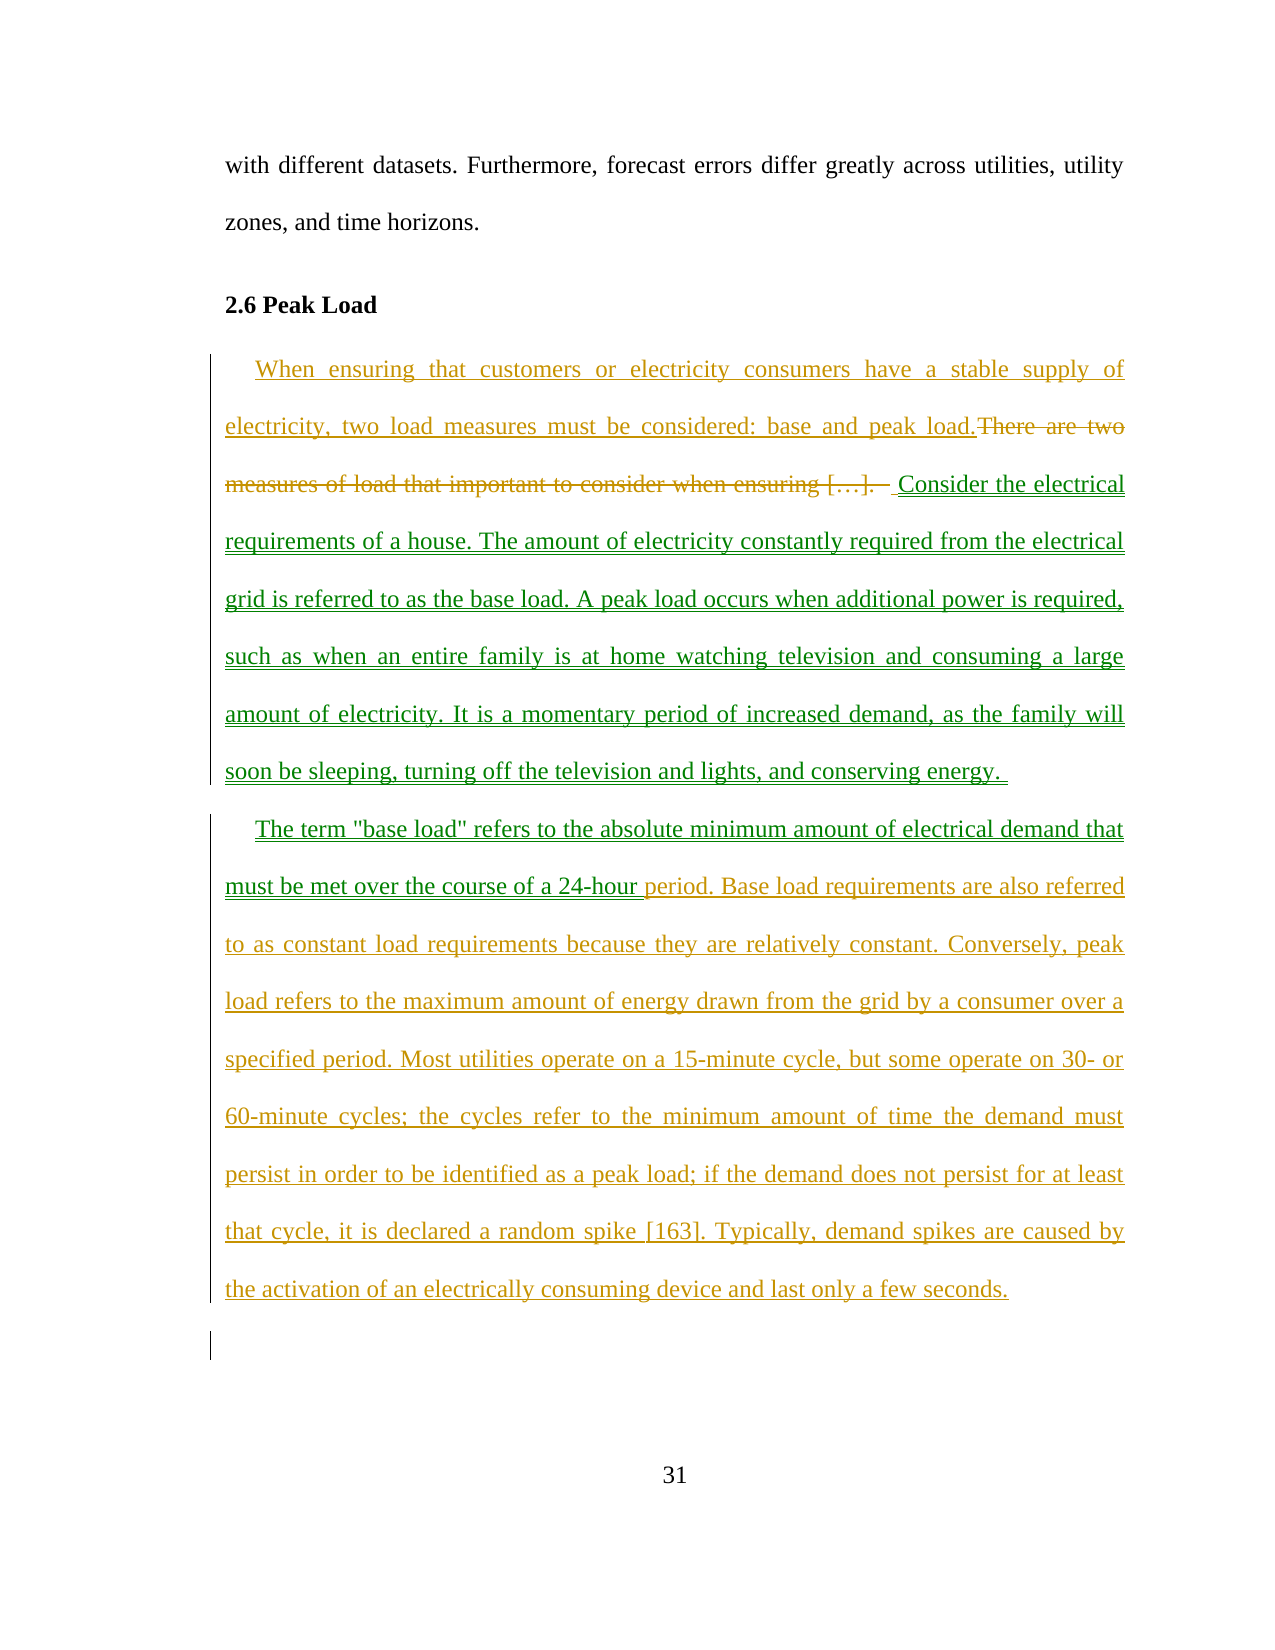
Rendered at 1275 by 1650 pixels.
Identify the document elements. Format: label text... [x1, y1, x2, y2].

subtitle 2.6 Peak Load [225, 290, 1125, 319]
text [225, 150, 1125, 236]
